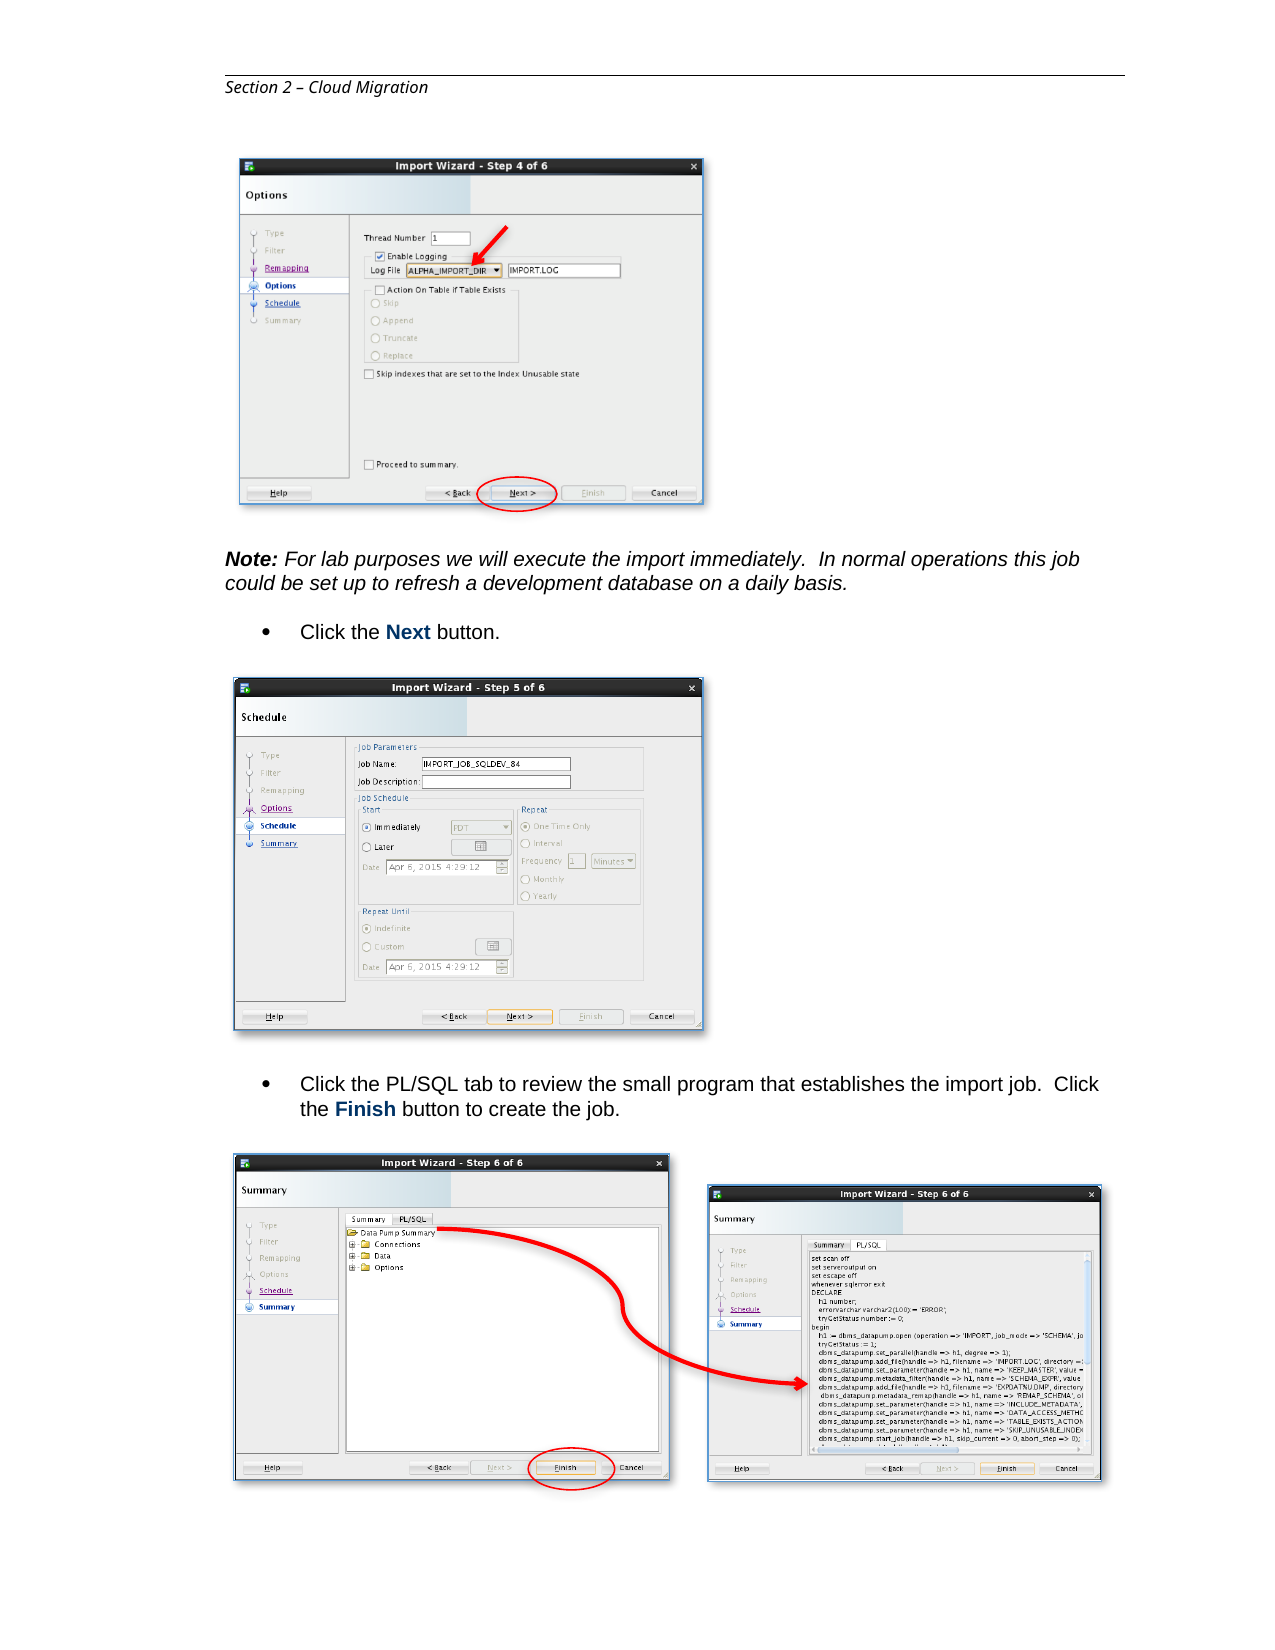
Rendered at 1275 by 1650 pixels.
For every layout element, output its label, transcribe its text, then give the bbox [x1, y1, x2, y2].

picture [234, 1155, 669, 1480]
picture [530, 1449, 613, 1480]
picture [478, 478, 555, 503]
picture [240, 159, 702, 503]
picture [709, 1186, 1101, 1481]
list Click the Next button. [262, 620, 1125, 644]
text Note: For lab purposes we will execute the import immediately. In normal operations this job could be set up to refresh a development database on a daily basis. [225, 547, 1125, 595]
picture [234, 678, 702, 1030]
list Click the PL/SQL tab to review the small program that establishes the import job. Click the Finish button to create the job. [262, 1072, 1125, 1120]
